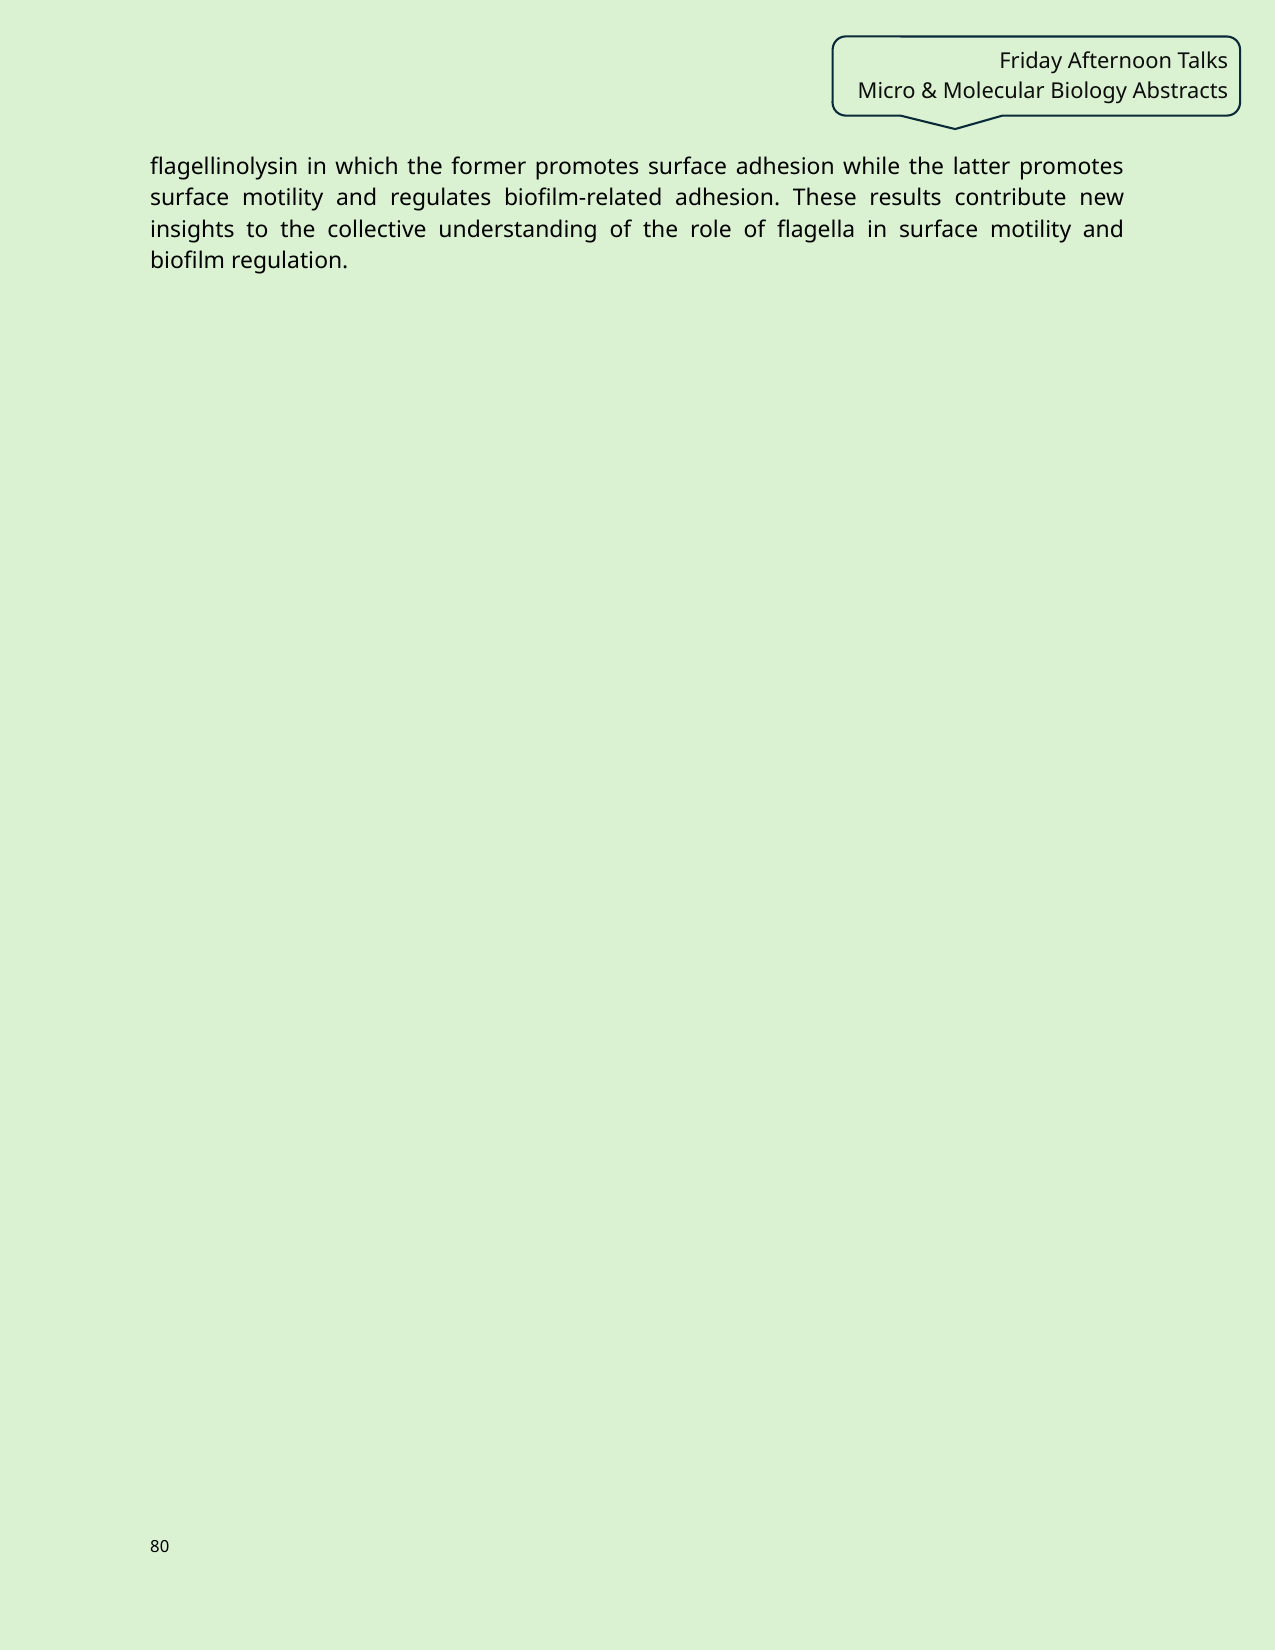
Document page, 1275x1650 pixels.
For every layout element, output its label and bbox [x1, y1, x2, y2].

text [150, 150, 1125, 275]
